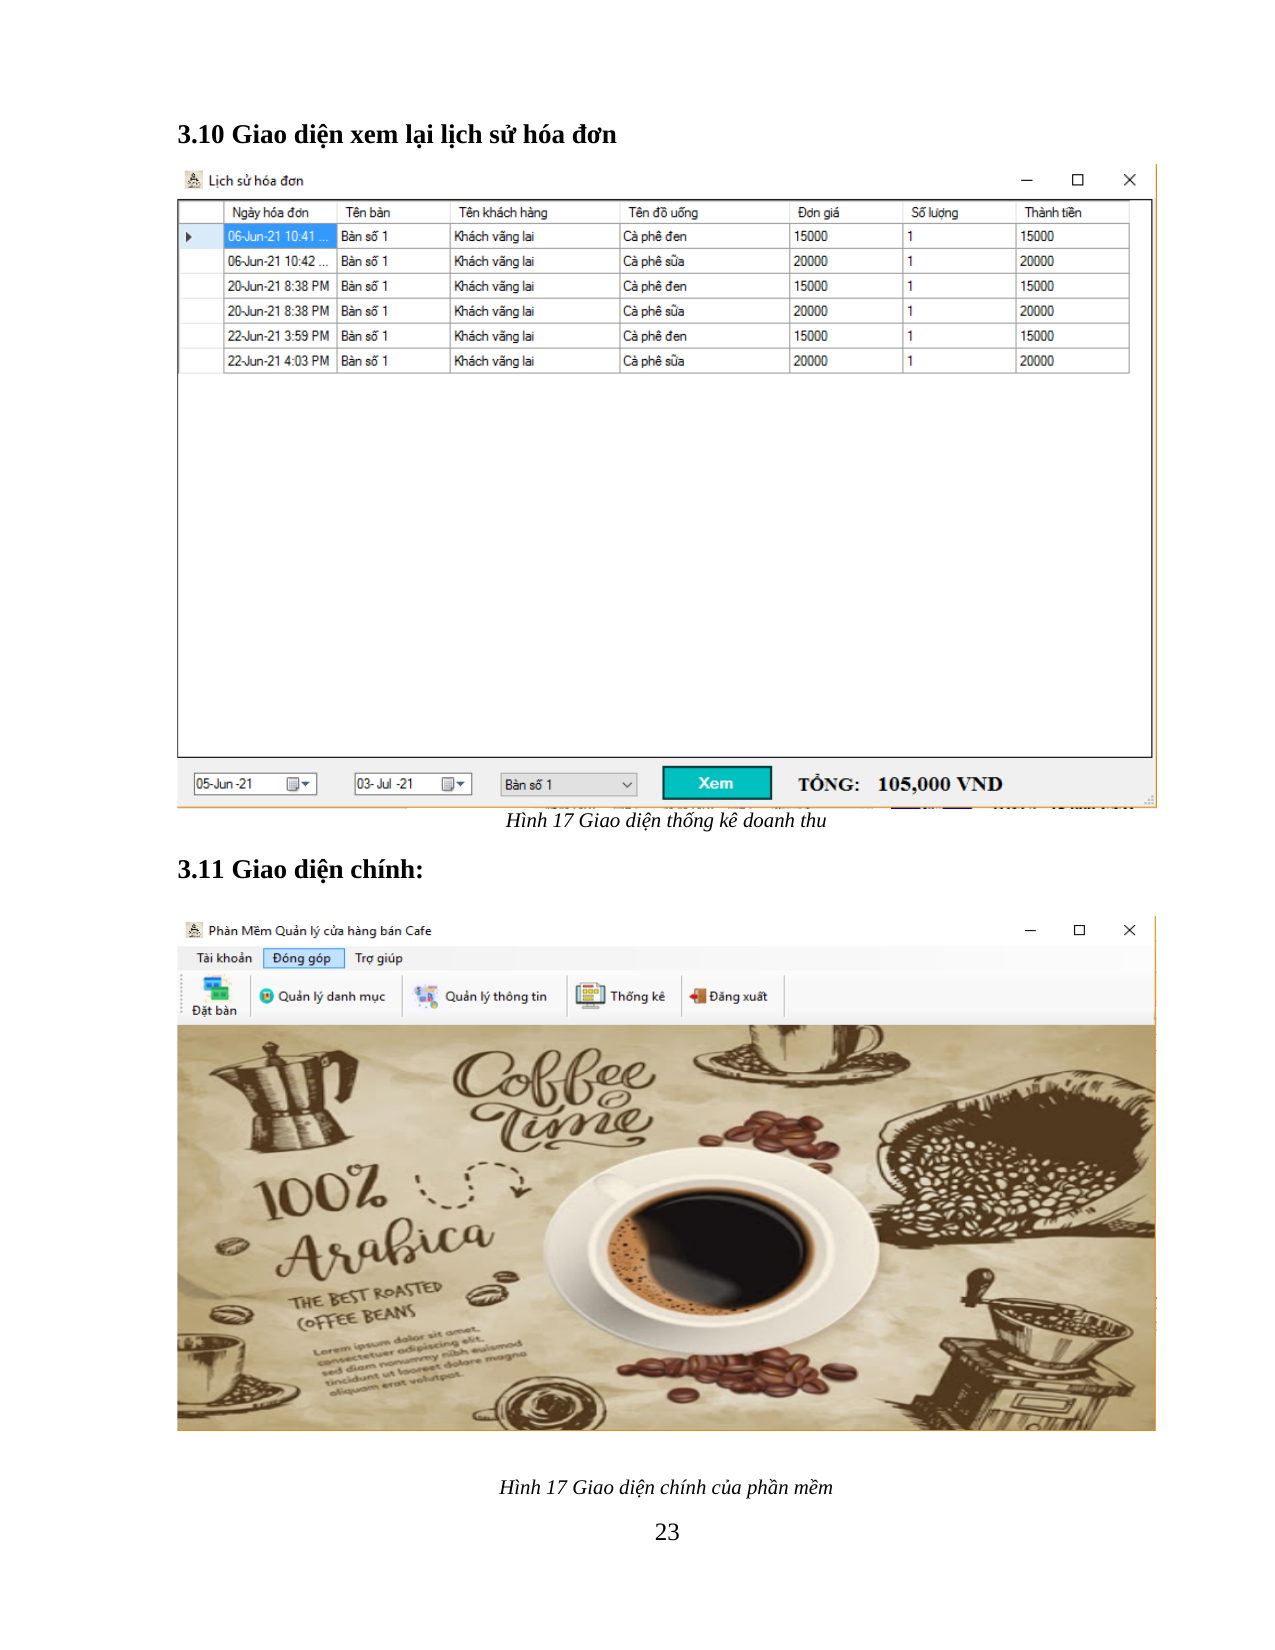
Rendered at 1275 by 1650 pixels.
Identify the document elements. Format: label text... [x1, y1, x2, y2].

picture [177, 164, 1157, 809]
subtitle 3.11 Giao diện chính: [177, 853, 1157, 884]
picture [177, 916, 1157, 1431]
text Hình 17 Giao diện chính của phần mềm [177, 1475, 1157, 1499]
text Hình 17 Giao diện thống kê doanh thu [177, 809, 1157, 832]
subtitle 3.10 Giao diện xem lại lịch sử hóa đơn [177, 118, 1157, 149]
